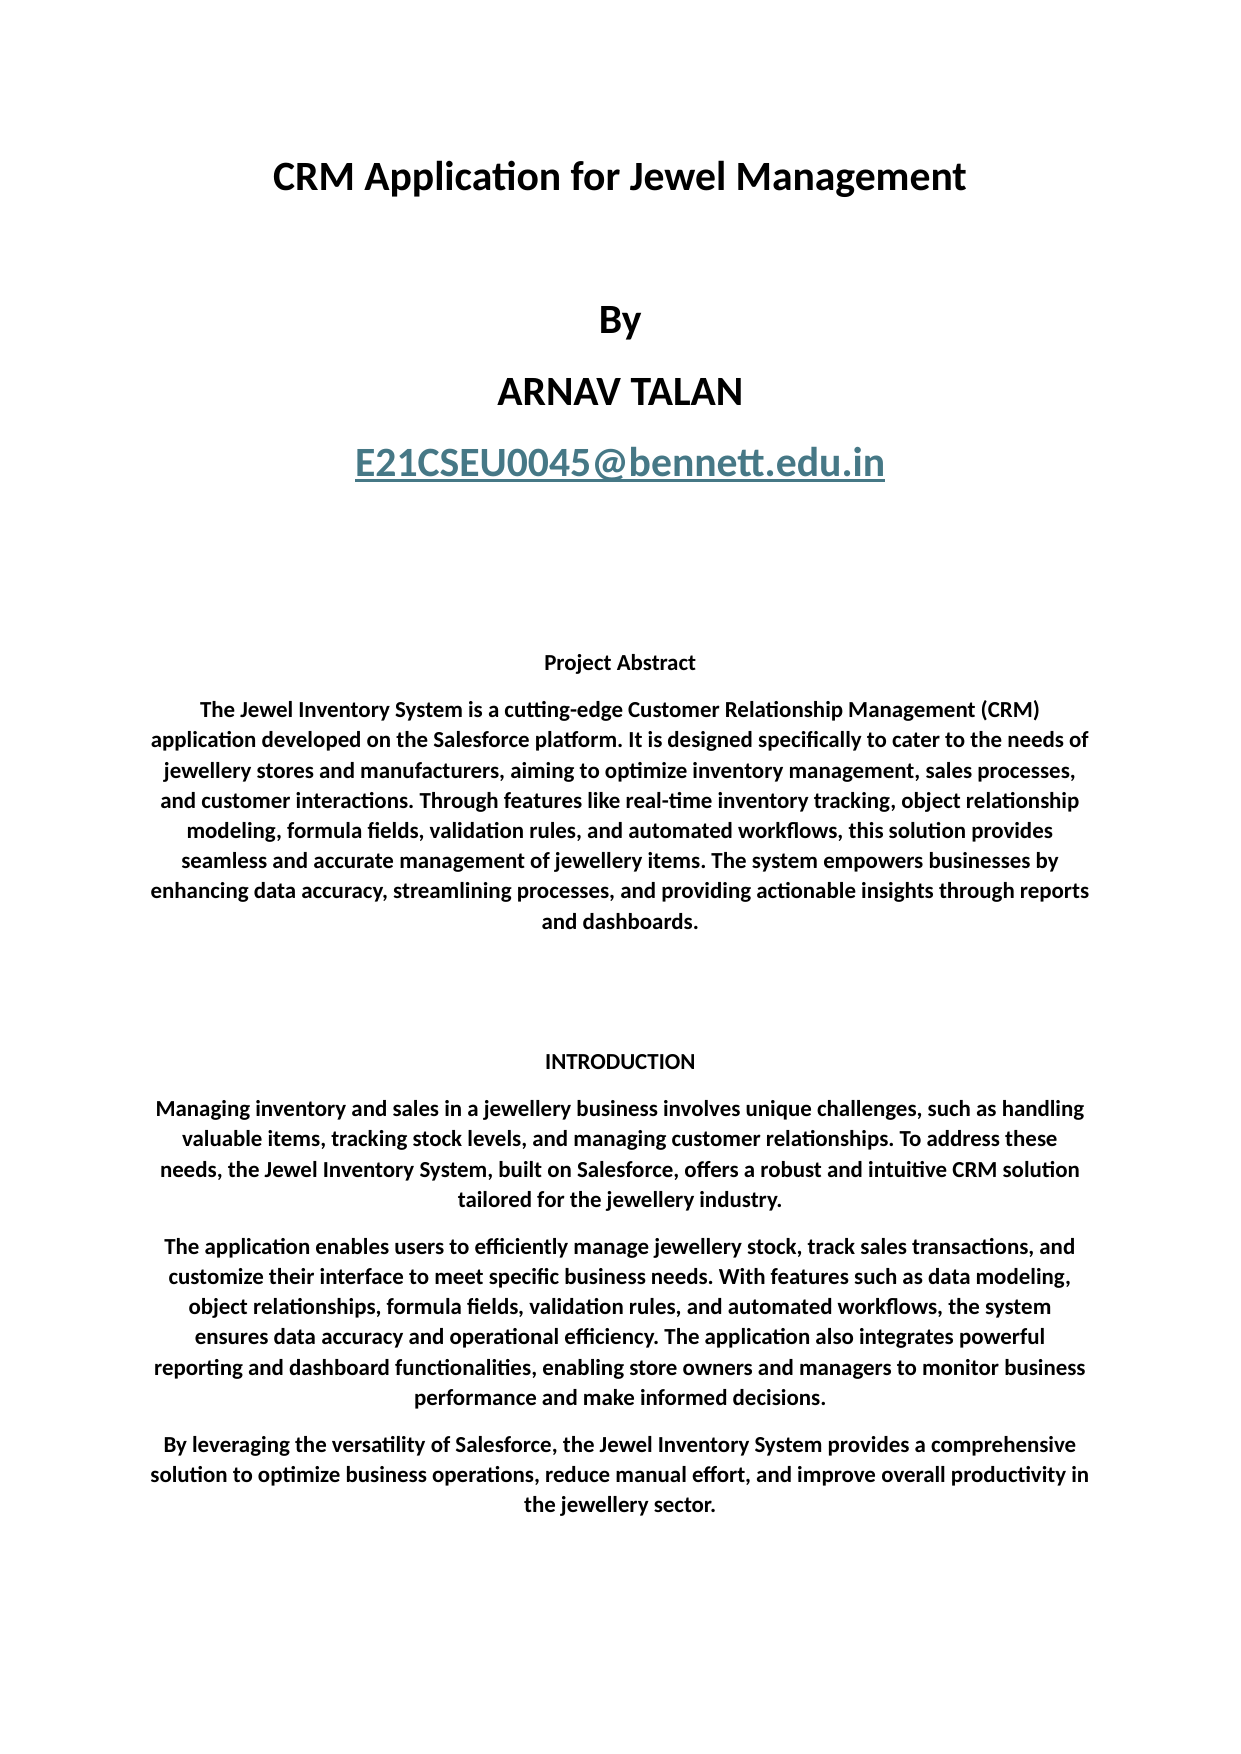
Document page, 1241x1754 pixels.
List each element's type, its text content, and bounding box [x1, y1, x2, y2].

text ARNAV TALAN [150, 365, 1090, 416]
text CRM Application for Jewel Management [150, 150, 1090, 201]
text The Jewel Inventory System is a cutting-edge Customer Relationship Management (CRM) application developed on the Salesforce platform. It is designed specifically to cater to the needs of jewellery stores and manufacturers, aiming to optimize inventory management, sales processes, and customer interactions. Through features like real-time inventory tracking, object relationship modeling, formula fields, validation rules, and automated workflows, this solution provides seamless and accurate management of jewellery items. The system empowers businesses by enhancing data accuracy, streamlining processes, and providing actionable insights through reports and dashboards. [150, 695, 1090, 935]
text INTRODUCTION [150, 1047, 1090, 1075]
text By leveraging the versatility of Salesforce, the Jewel Inventory System provides a comprehensive solution to optimize business operations, reduce manual effort, and improve overall productivity in the jewellery sector. [150, 1430, 1090, 1518]
text The application enables users to efficiently manage jewellery stock, track sales transactions, and customize their interface to meet specific business needs. With features such as data modeling, object relationships, formula fields, validation rules, and automated workflows, the system ensures data accuracy and operational efficiency. The application also integrates powerful reporting and dashboard functionalities, enabling store owners and managers to monitor business performance and make informed decisions. [150, 1232, 1090, 1411]
text By [150, 293, 1090, 344]
text E21CSEU0045@bennett.edu.in [150, 436, 1090, 487]
text Managing inventory and sales in a jewellery business involves unique challenges, such as handling valuable items, tracking stock levels, and managing customer relationships. To address these needs, the Jewel Inventory System, built on Salesforce, offers a robust and intuitive CRM solution tailored for the jewellery industry. [150, 1094, 1090, 1213]
text Project Abstract [150, 648, 1090, 676]
